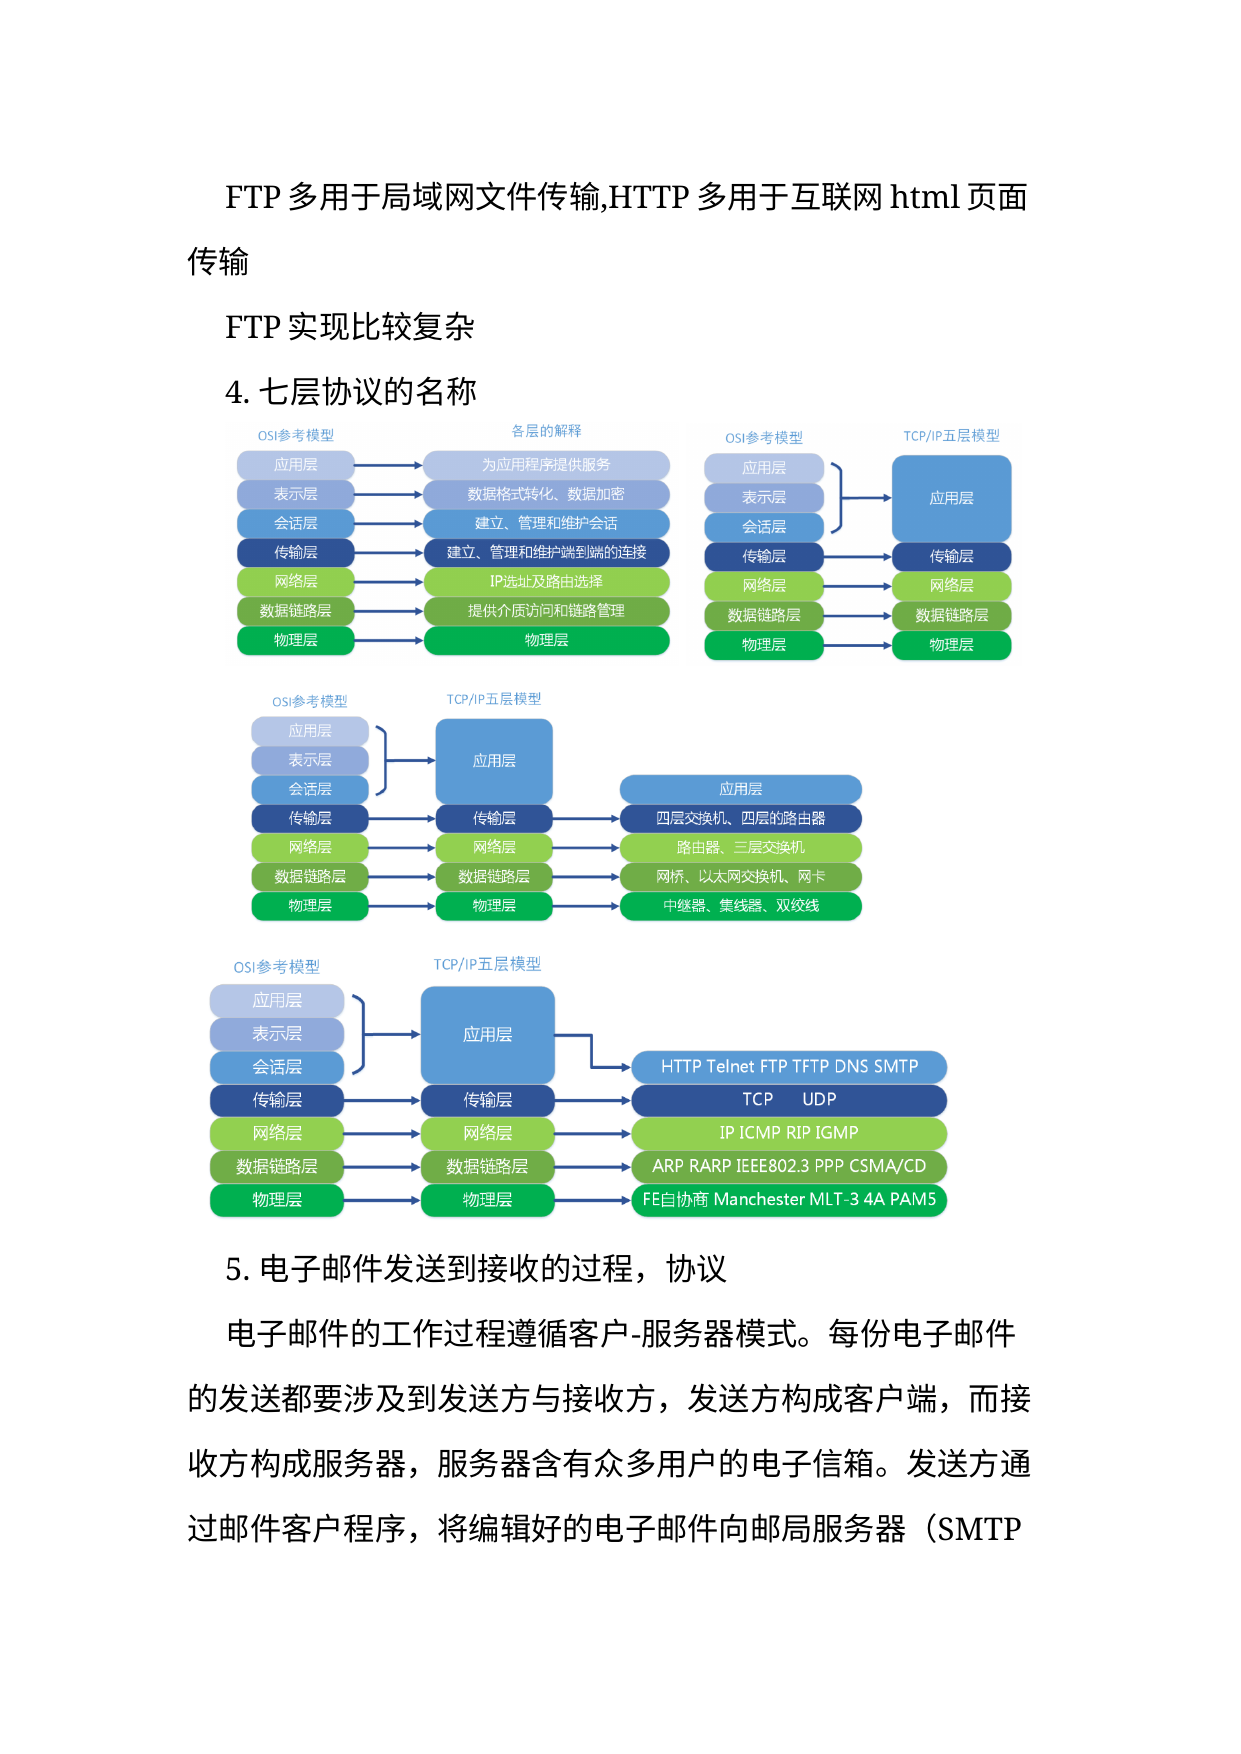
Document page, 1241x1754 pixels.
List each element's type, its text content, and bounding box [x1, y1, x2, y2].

text 4. 七层协议的名称 [187, 357, 1053, 422]
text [187, 1299, 1053, 1559]
picture [187, 952, 1053, 1224]
picture [225, 682, 898, 934]
picture [225, 422, 679, 666]
text FTP实现比较复杂 [187, 292, 1053, 357]
picture [685, 423, 1023, 666]
text 5. 电子邮件发送到接收的过程，协议 [187, 1234, 1053, 1299]
text FTP多用于局域网文件传输,HTTP多用于互联网html页面传输 [187, 162, 1053, 292]
